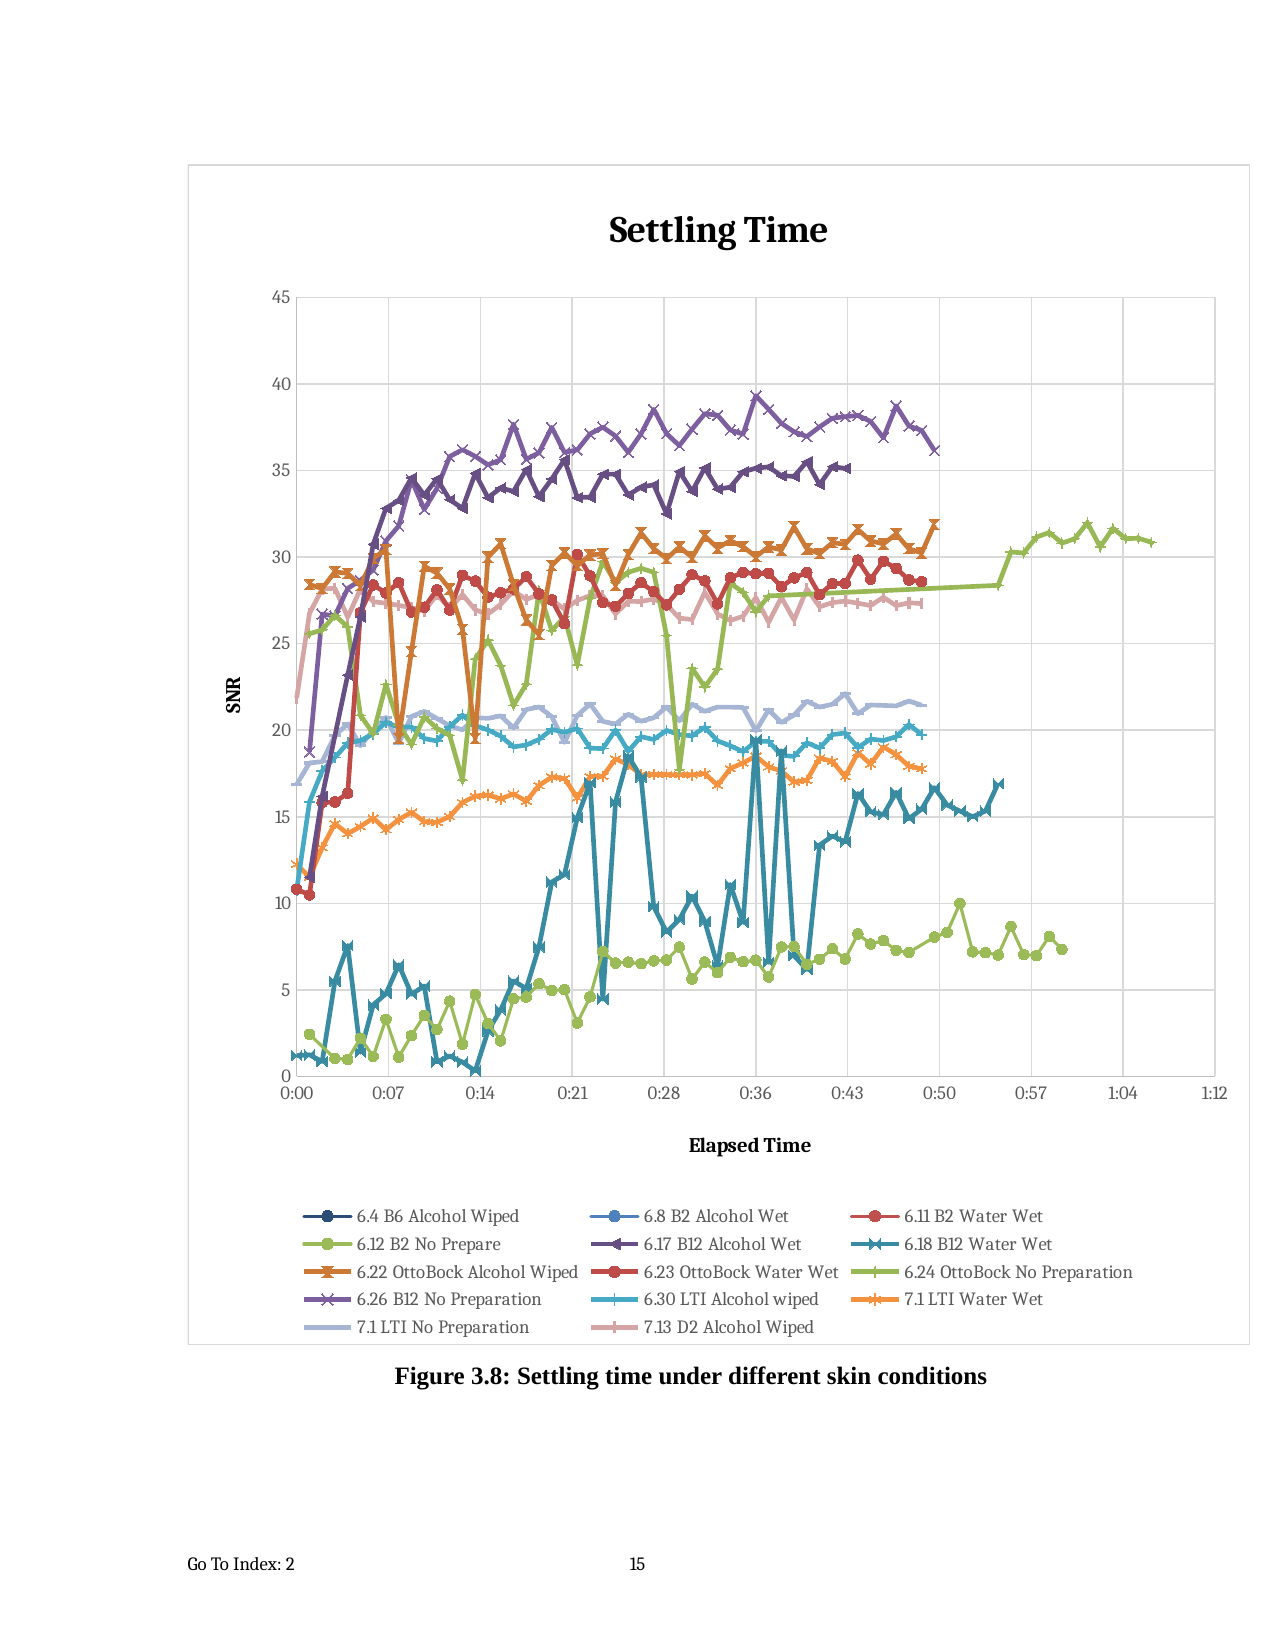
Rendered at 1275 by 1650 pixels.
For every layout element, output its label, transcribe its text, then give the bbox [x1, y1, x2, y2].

text Figure 3.8: Settling time under different skin conditions [394, 1354, 1087, 1398]
